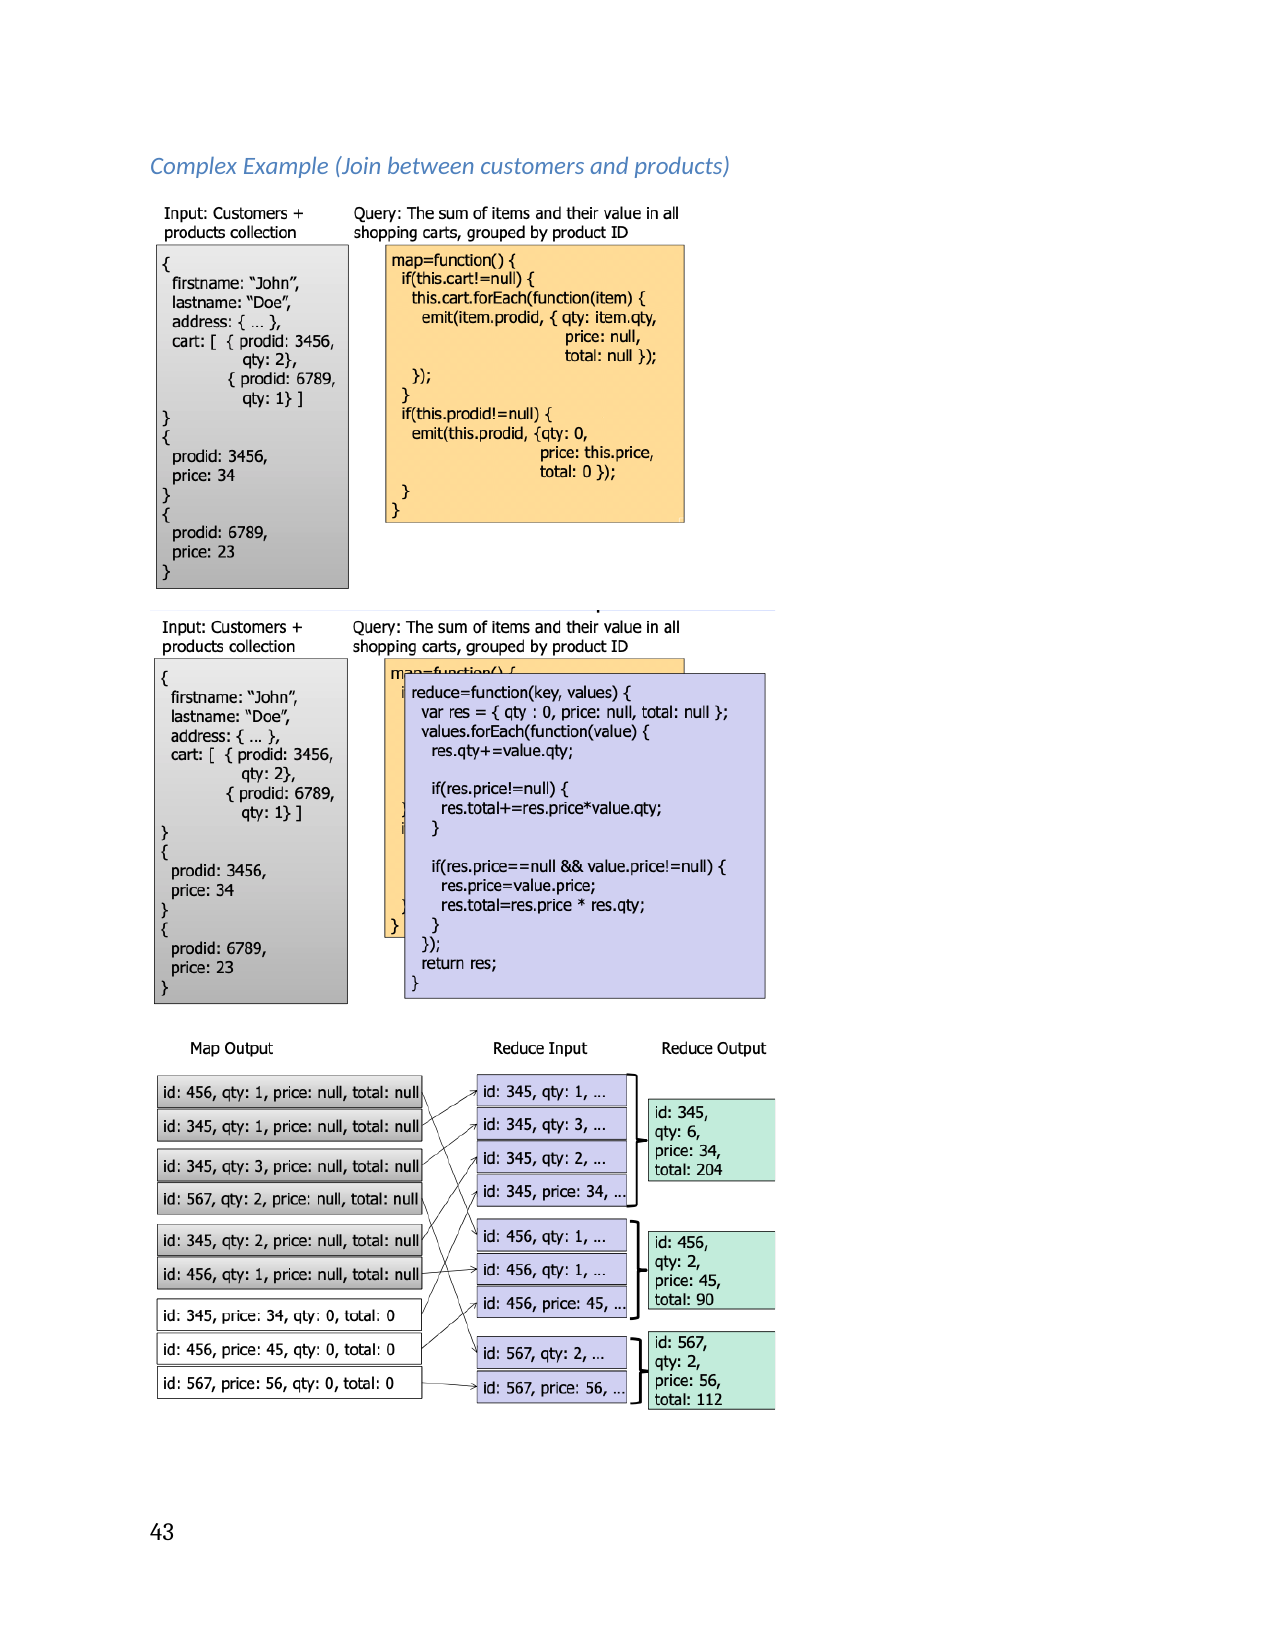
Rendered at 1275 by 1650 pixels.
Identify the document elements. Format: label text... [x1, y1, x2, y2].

picture [150, 199, 697, 592]
picture [150, 1026, 775, 1413]
subtitle Complex Example (Join between customers and products) [150, 150, 1125, 181]
picture [150, 610, 775, 1008]
